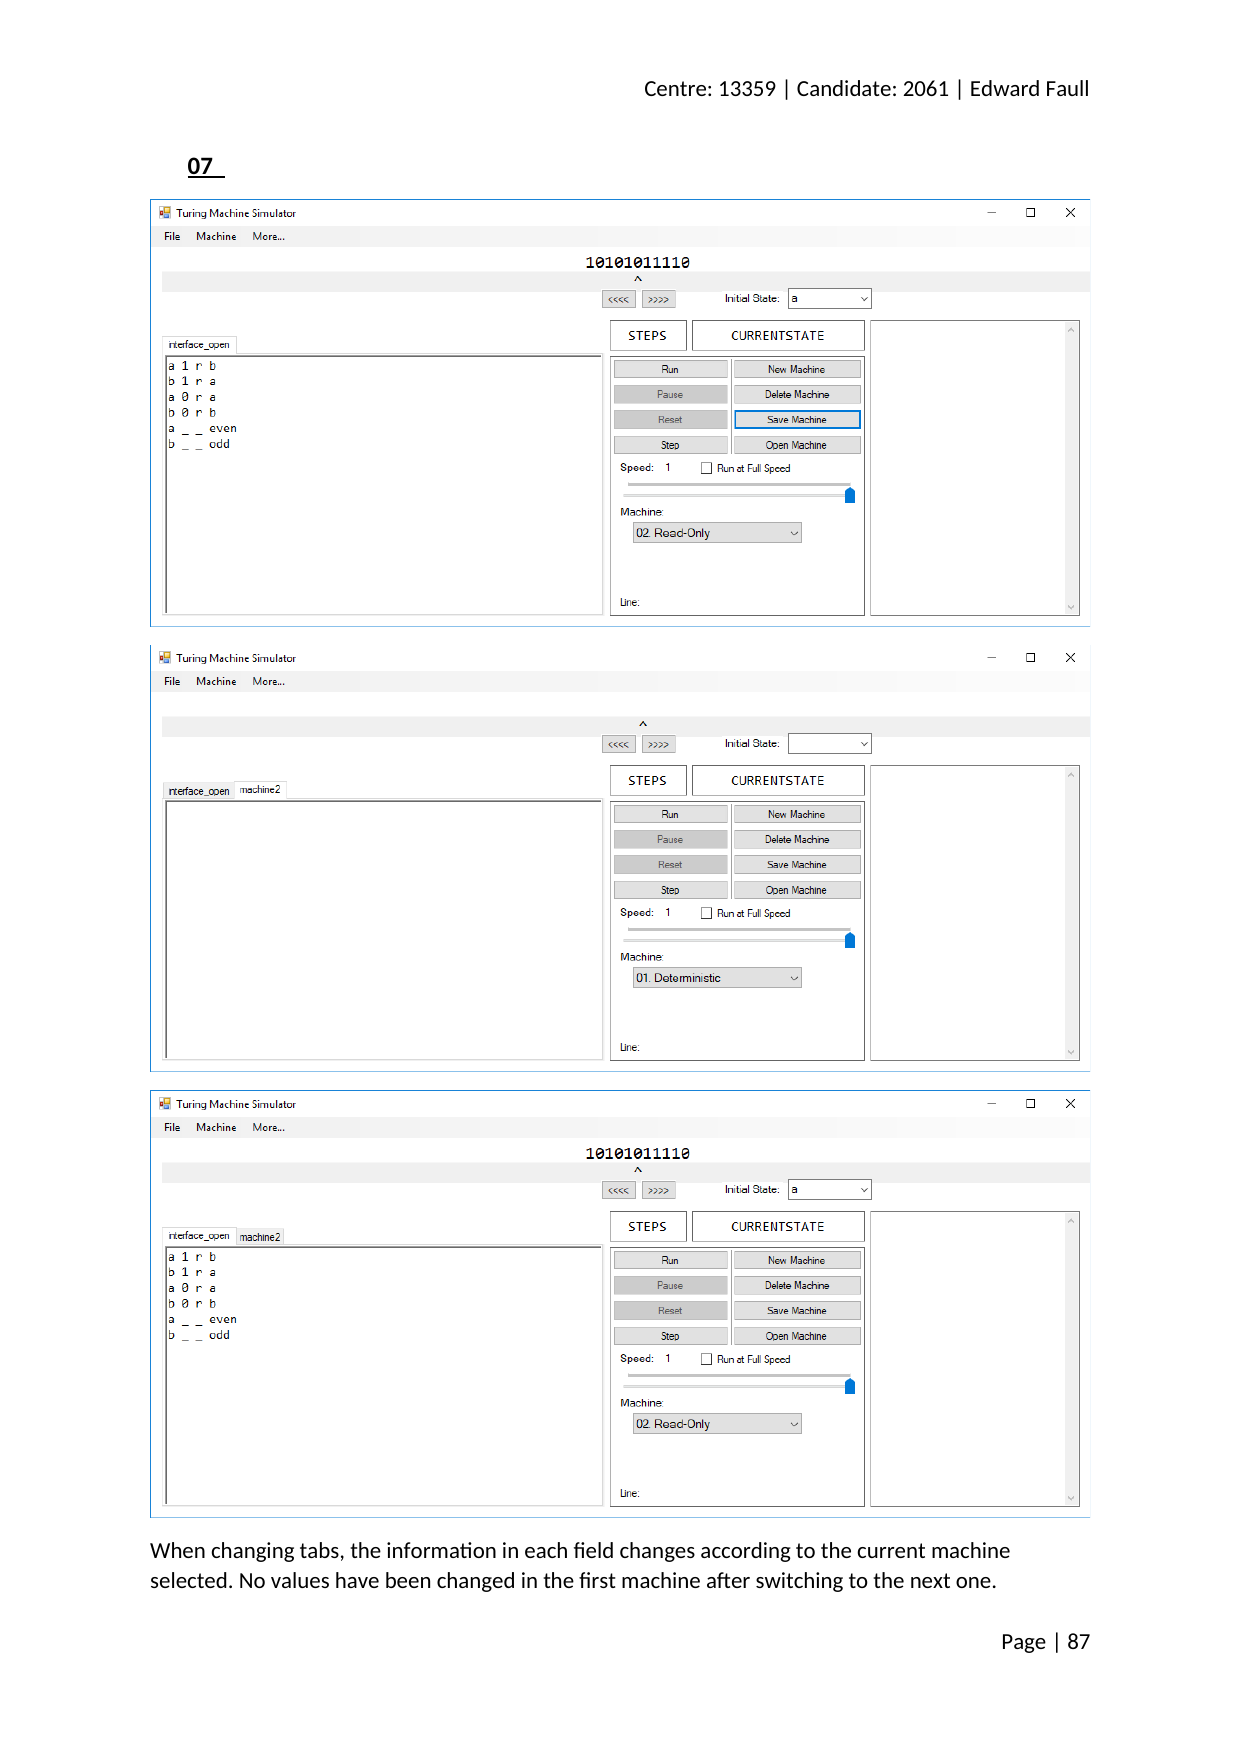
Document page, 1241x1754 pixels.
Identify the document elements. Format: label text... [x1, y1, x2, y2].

picture [150, 1090, 1091, 1518]
picture [150, 645, 1091, 1072]
text When changing tabs, the information in each field changes according to the current machine selected. No values have been changed in the first machine after switching to the next one. [150, 1536, 1090, 1594]
picture [150, 199, 1091, 627]
